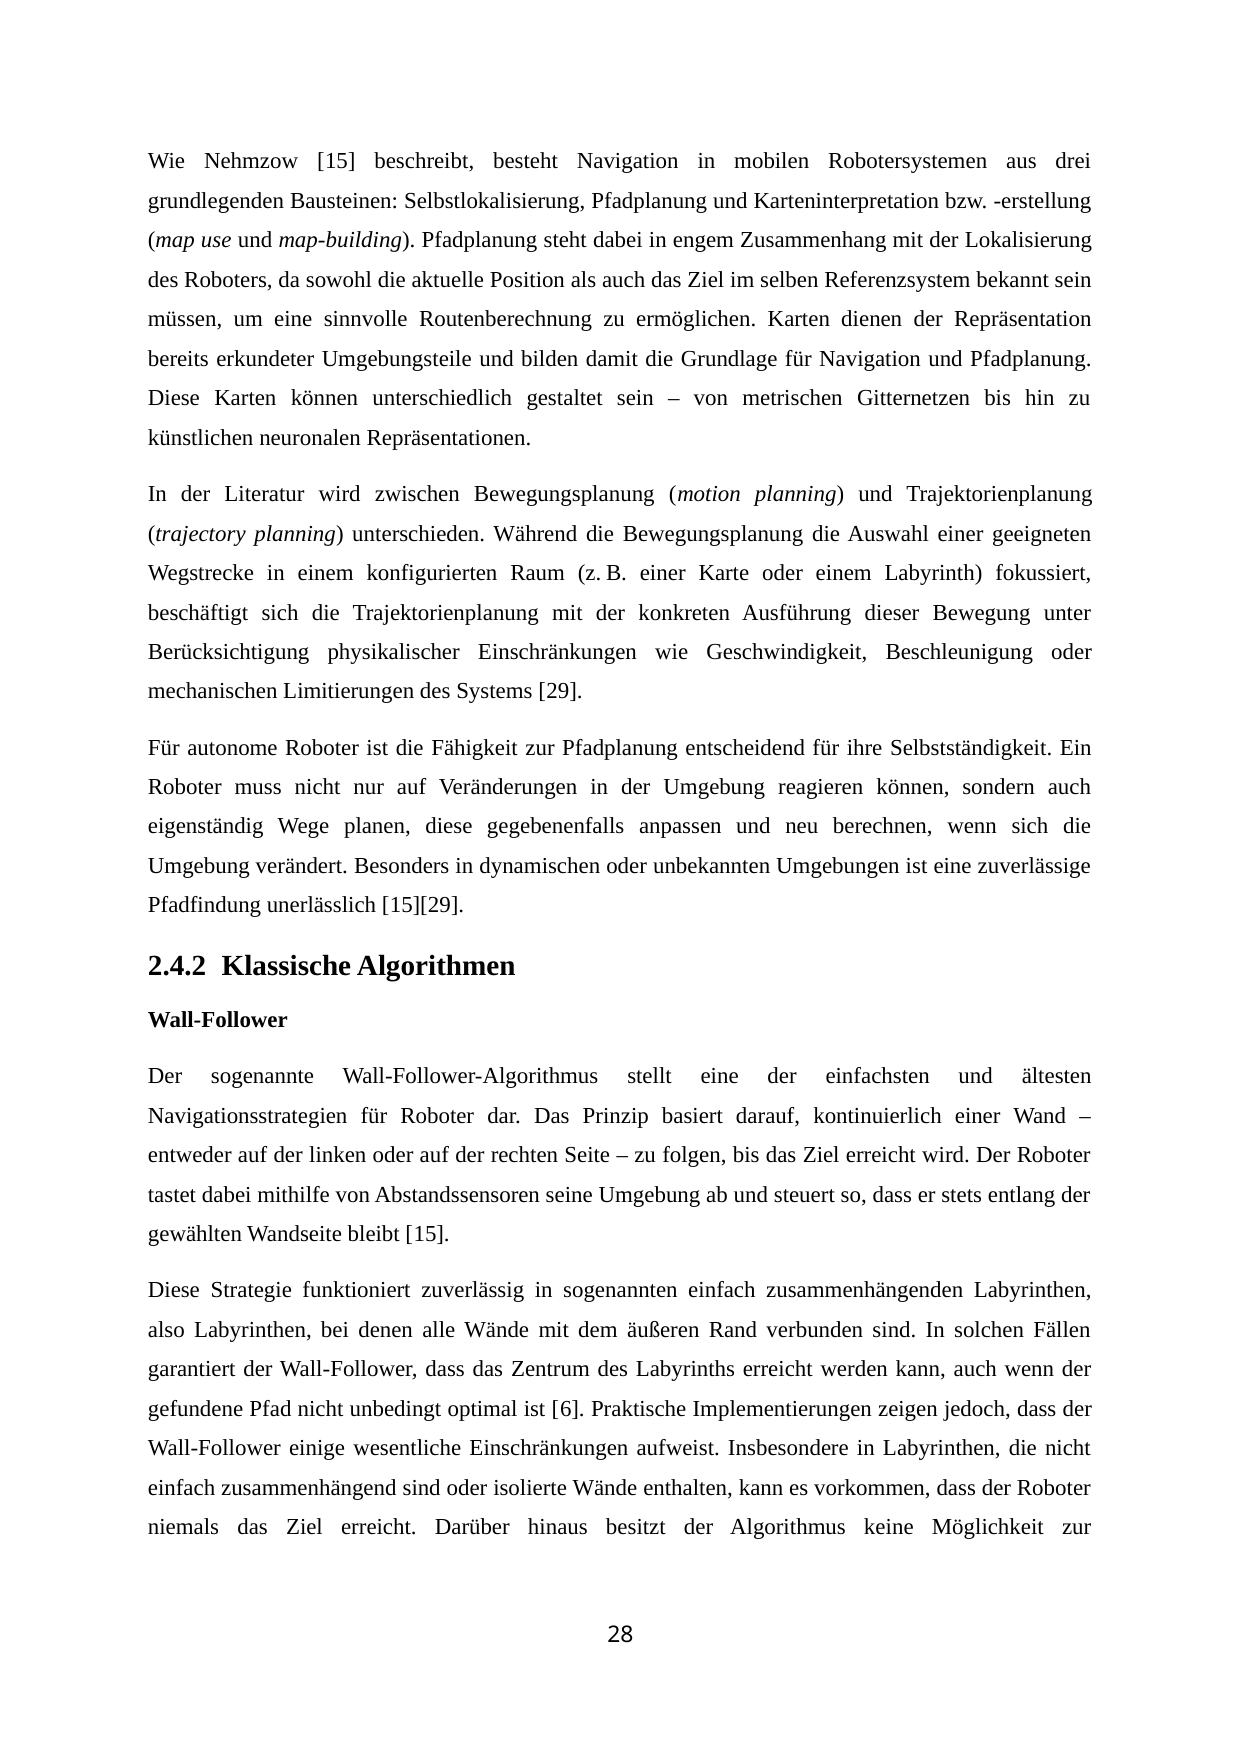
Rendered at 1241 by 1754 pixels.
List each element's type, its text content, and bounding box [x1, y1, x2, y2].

text Der sogenannte Wall-Follower-Algorithmus stellt eine der einfachsten und ältesten Navigationsstrategien für Roboter dar. Das Prinzip basiert darauf, kontinuierlich einer Wand – entweder auf der linken oder auf der rechten Seite – zu folgen, bis das Ziel erreicht wird. Der Roboter tastet dabei mithilfe von Abstandssensoren seine Umgebung ab und steuert so, dass er stets entlang der gewählten Wandseite bleibt [15]. [148, 1062, 1093, 1247]
text Wie Nehmzow [15] beschreibt, besteht Navigation in mobilen Robotersystemen aus drei grundlegenden Bausteinen: Selbstlokalisierung, Pfadplanung und Karteninterpretation bzw. -erstellung (map use und map-building). Pfadplanung steht dabei in engem Zusammenhang mit der Lokalisierung des Roboters, da sowohl die aktuelle Position als auch das Ziel im selben Referenzsystem bekannt sein müssen, um eine sinnvolle Routenberechnung zu ermöglichen. Karten dienen der Repräsentation bereits erkundeter Umgebungsteile und bilden damit die Grundlage für Navigation und Pfadplanung. Diese Karten können unterschiedlich gestaltet sein – von metrischen Gitternetzen bis hin zu künstlichen neuronalen Repräsentationen. [148, 148, 1093, 450]
text In der Literatur wird zwischen Bewegungsplanung (motion planning) und Trajektorienplanung (trajectory planning) unterschieden. Während die Bewegungsplanung die Auswahl einer geeigneten Wegstrecke in einem konfigurierten Raum (z. B. einer Karte oder einem Labyrinth) fokussiert, beschäftigt sich die Trajektorienplanung mit der konkreten Ausführung dieser Bewegung unter Berücksichtigung physikalischer Einschränkungen wie Geschwindigkeit, Beschleunigung oder mechanischen Limitierungen des Systems [29]. [148, 480, 1093, 704]
text Für autonome Roboter ist die Fähigkeit zur Pfadplanung entscheidend für ihre Selbstständigkeit. Ein Roboter muss nicht nur auf Veränderungen in der Umgebung reagieren können, sondern auch eigenständig Wege planen, diese gegebenenfalls anpassen und neu berechnen, wenn sich die Umgebung verändert. Besonders in dynamischen oder unbekannten Umgebungen ist eine zuverlässige Pfadfindung unerlässlich [15][29]. [148, 734, 1093, 918]
subtitle 2.4.2 Klassische Algorithmen [148, 948, 1093, 981]
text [148, 1277, 1093, 1540]
text Wall-Follower [148, 1006, 1093, 1033]
